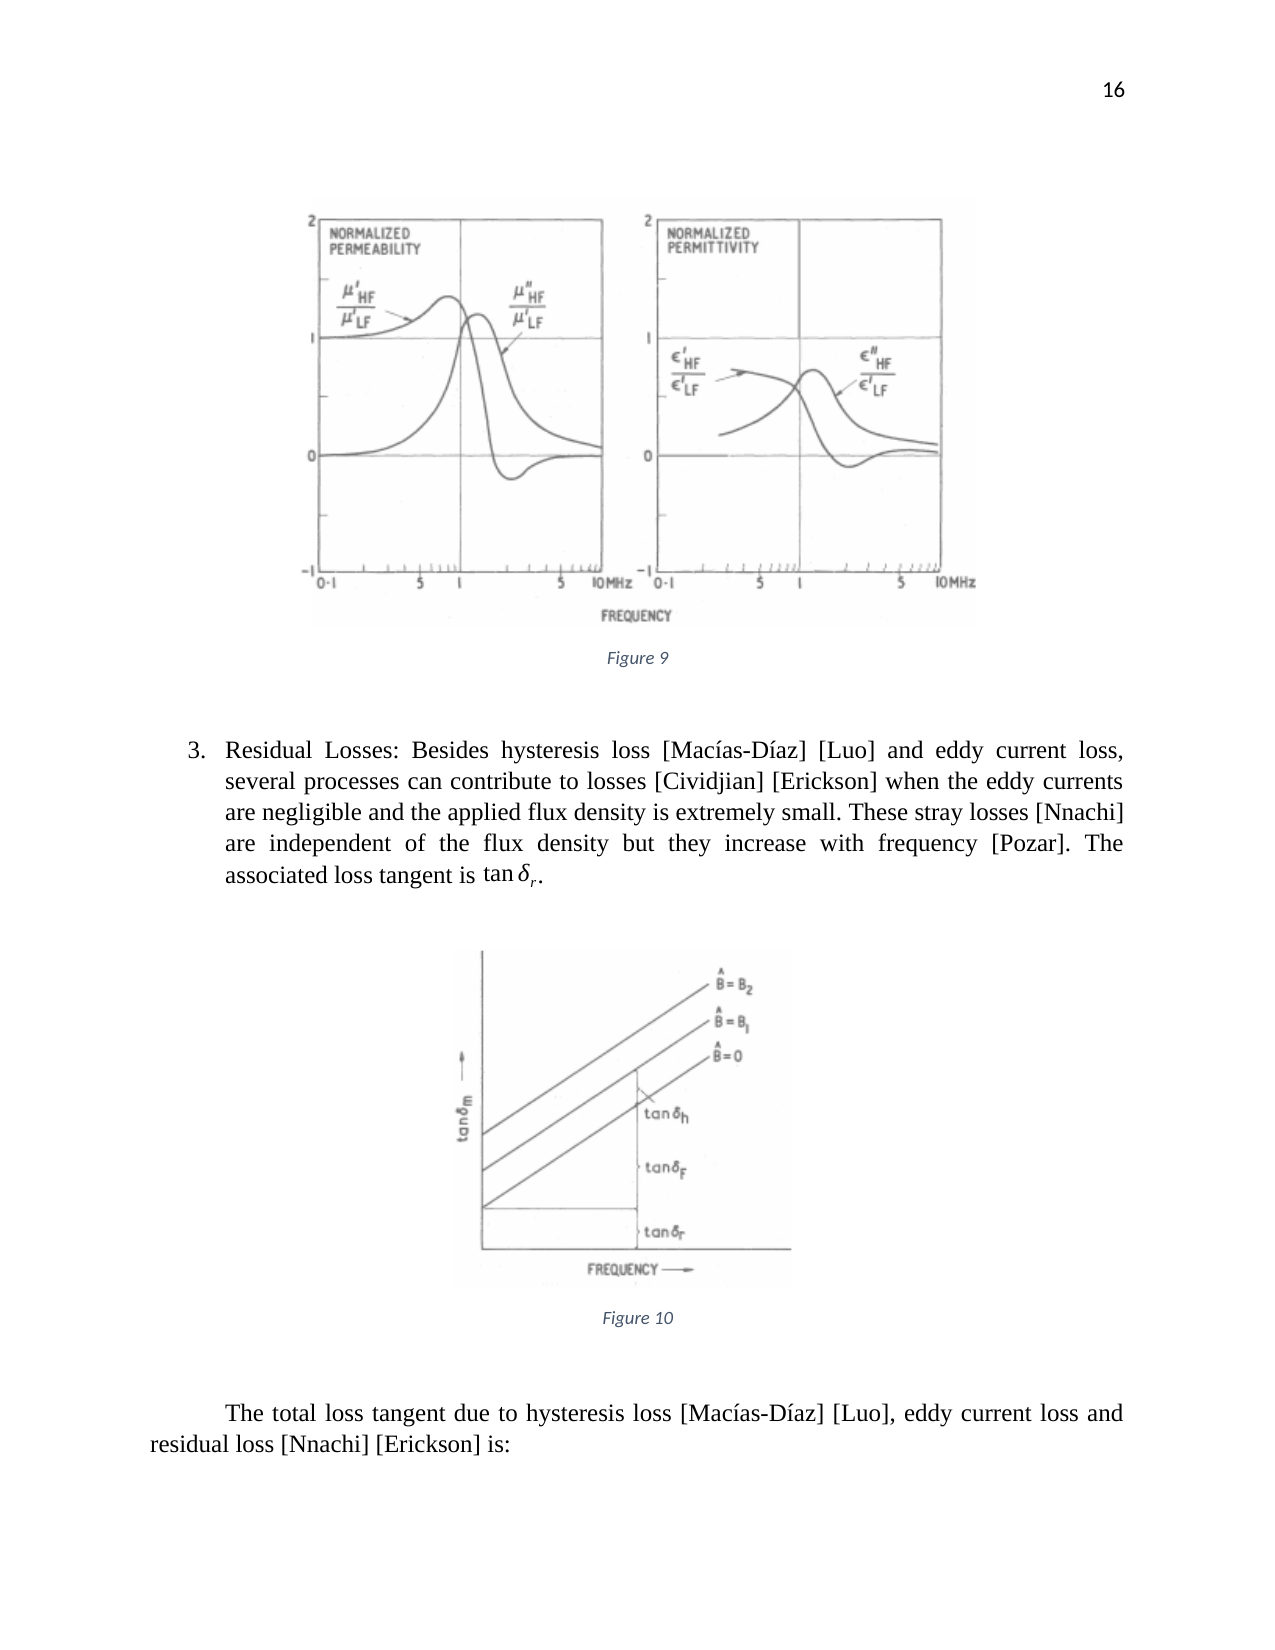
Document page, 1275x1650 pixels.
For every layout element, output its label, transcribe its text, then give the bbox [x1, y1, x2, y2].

text Figure 9 [150, 646, 1125, 669]
text Figure 10 [150, 1306, 1125, 1329]
list Residual Losses: Besides hysteresis loss [Macías-Díaz] [Luo] and eddy current loss, several processes can contribute to losses [Cividjian] [Erickson] when the eddy currents are negligible and the applied flux density is extremely small. These stray losses [Nnachi] are independent of the flux density but they increase with frequency [Pozar]. The associated loss tangent is . [187, 735, 1125, 891]
text The total loss tangent due to hysteresis loss [Macías-Díaz] [Luo], eddy current loss and residual loss [Nnachi] [Erickson] is: [150, 1398, 1125, 1458]
